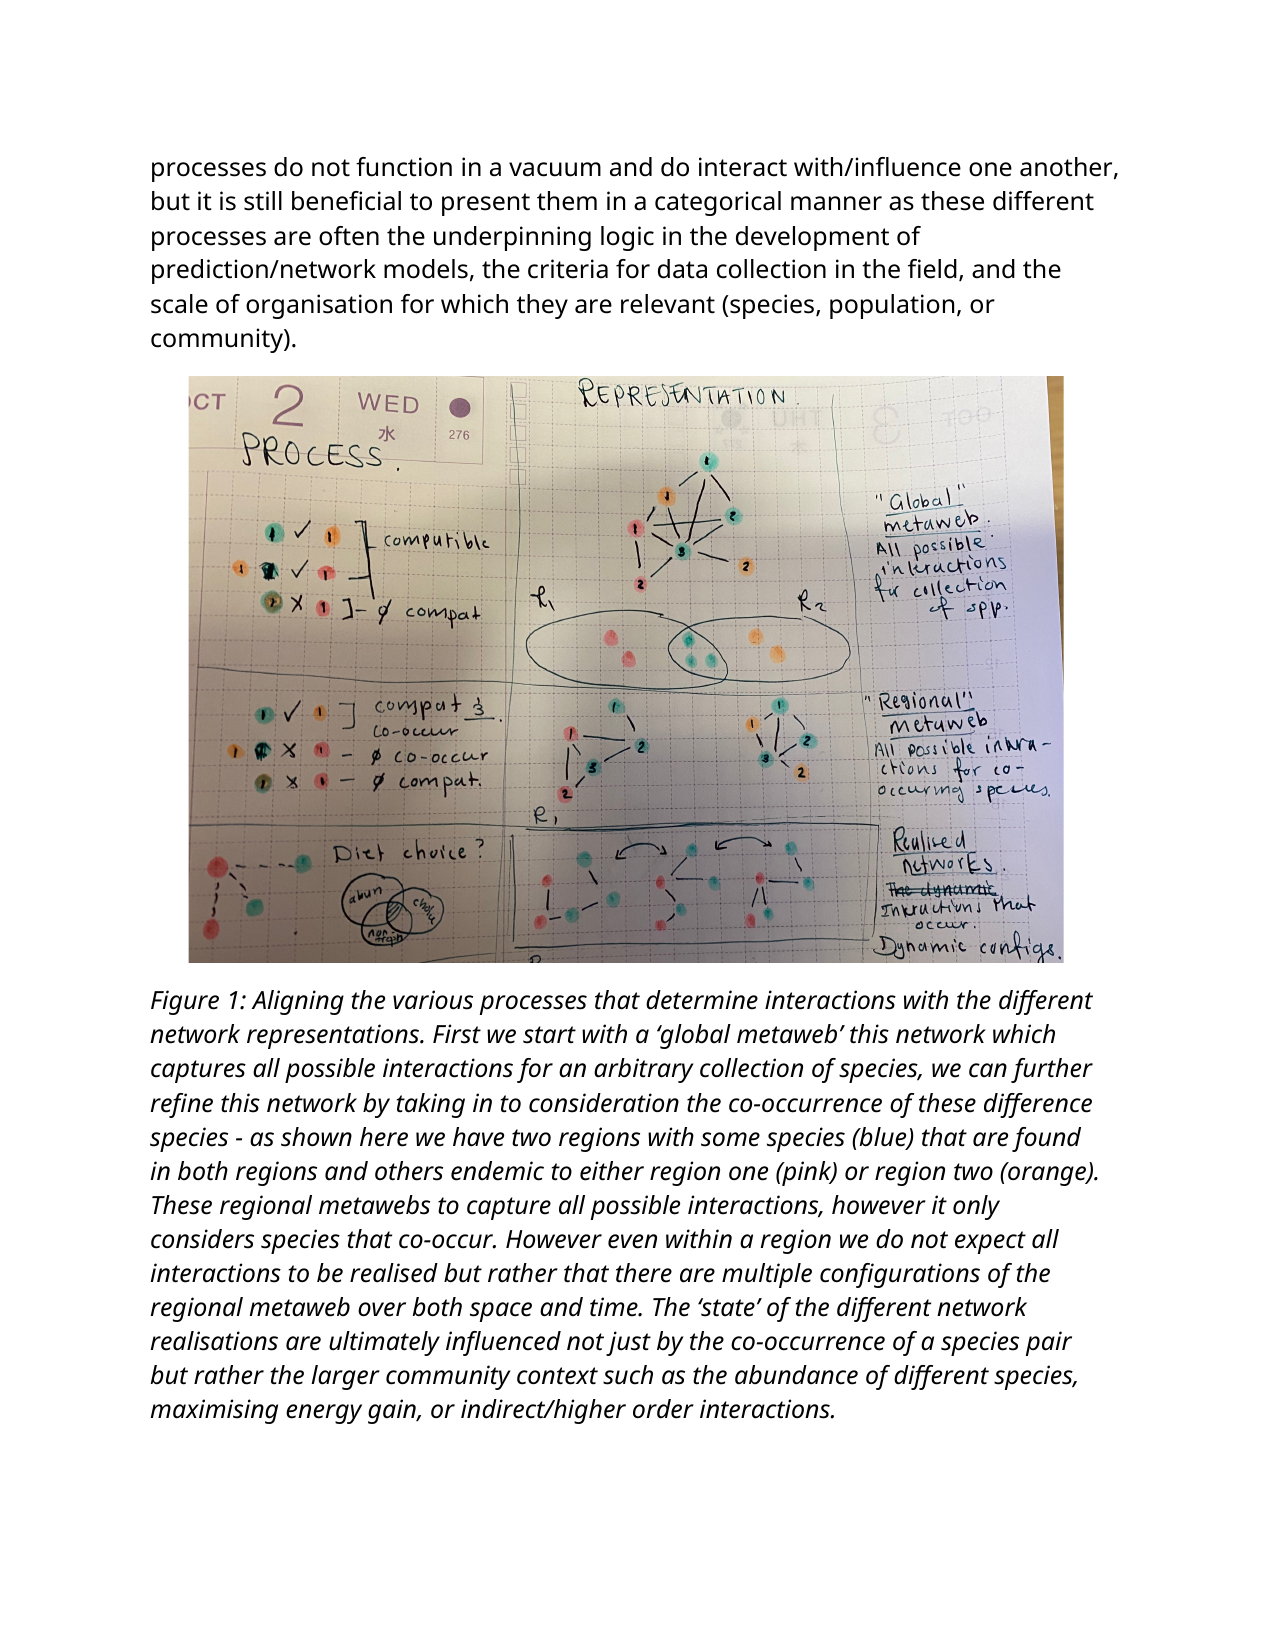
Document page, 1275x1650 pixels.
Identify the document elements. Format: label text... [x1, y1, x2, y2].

table_header Figure 1: Aligning the various processes that determine interactions with the different network representations. First we start with a ‘global metaweb’ this network which captures all possible interactions for an arbitrary collection of species, we can further refine this network by taking in to consideration the co-occurrence of these difference species - as shown here we have two regions with some species (blue) that are found in both regions and others endemic to either region one (pink) or region two (orange). These regional metawebs to capture all possible interactions, however it only considers species that co-occur. However even within a region we do not expect all interactions to be realised but rather that there are multiple configurations of the regional metaweb over both space and time. The ‘state’ of the different network realisations are ultimately influenced not just by the co-occurrence of a species pair but rather the larger community context such as the abundance of different species, maximising energy gain, or indirect/higher order interactions. [139, 373, 1114, 1438]
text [150, 150, 1125, 354]
picture [188, 376, 1064, 963]
